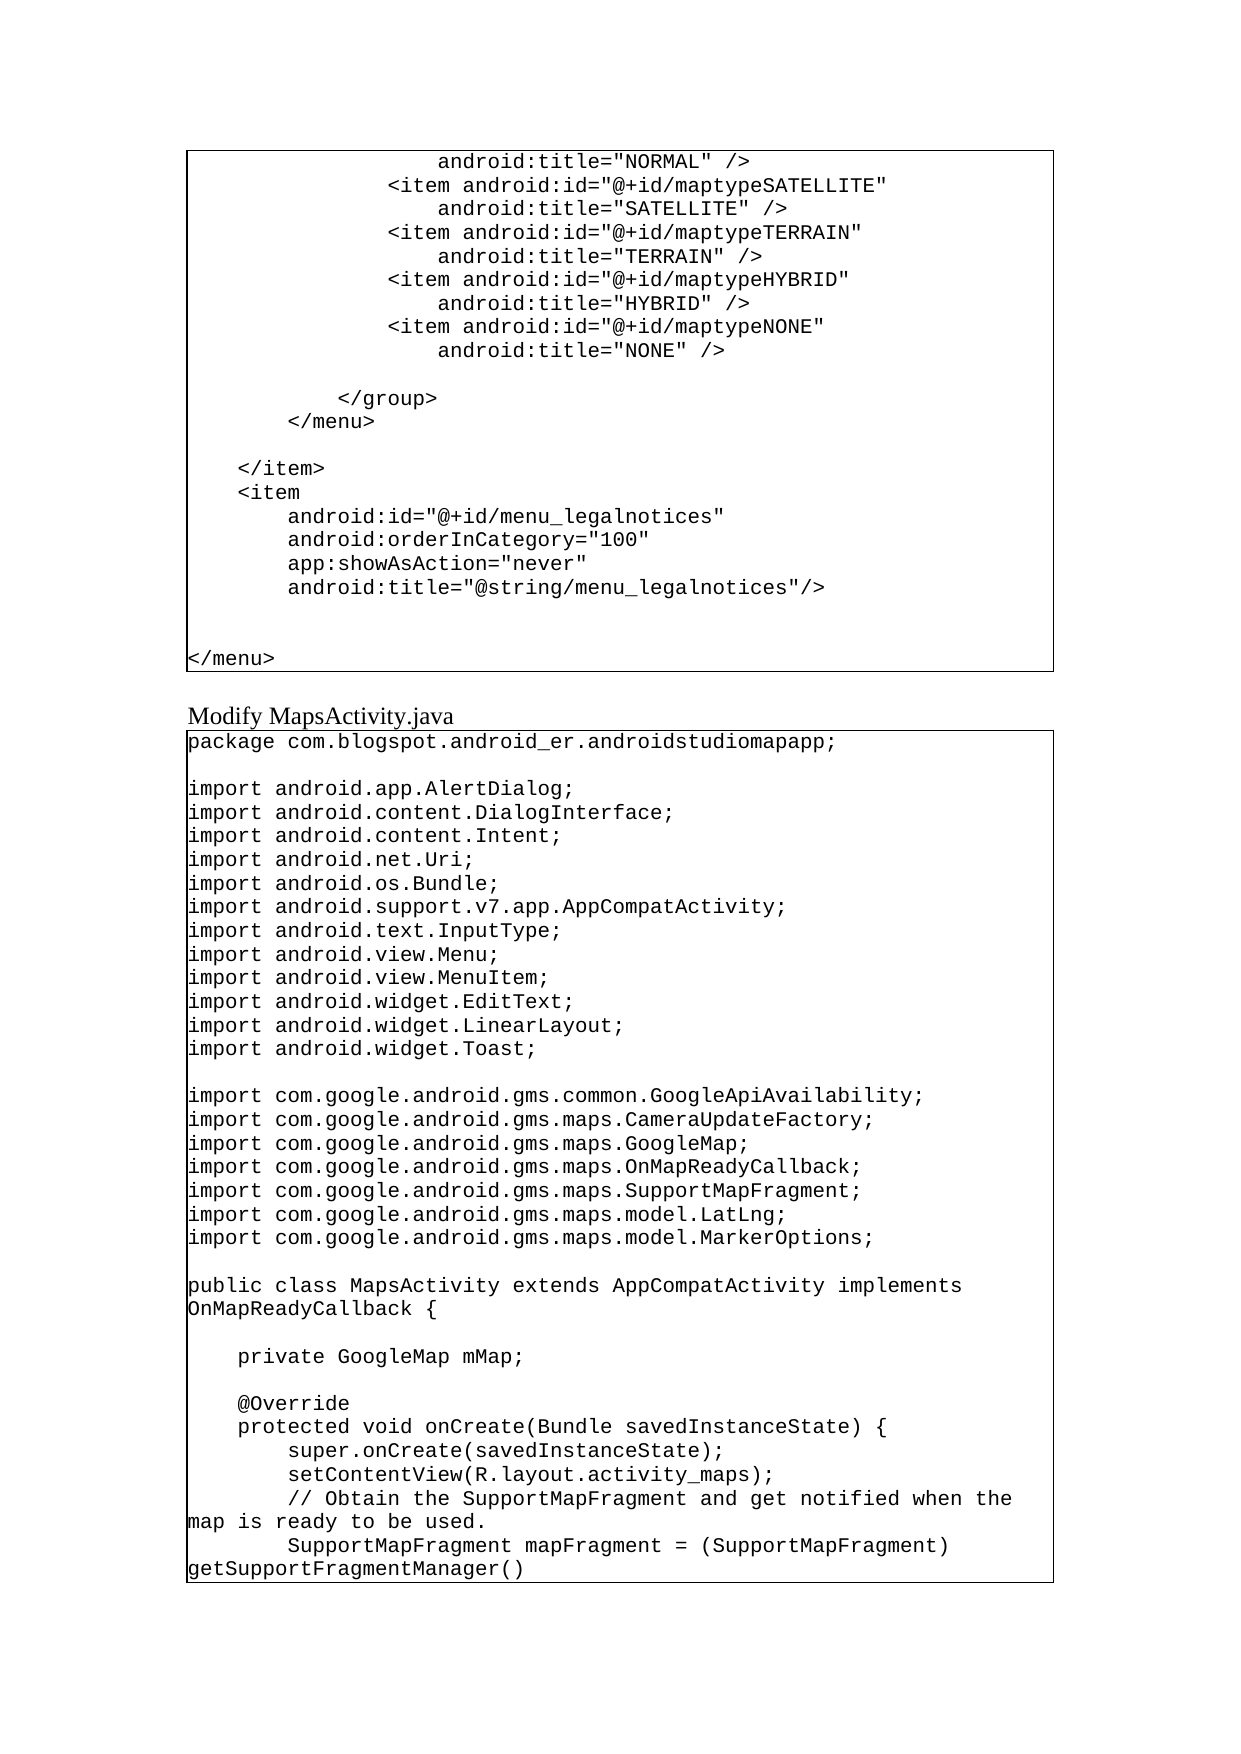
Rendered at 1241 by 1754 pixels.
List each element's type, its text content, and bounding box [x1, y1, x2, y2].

text import android.view.MenuItem; [188, 967, 1053, 991]
text import android.app.AlertDialog; [188, 778, 1053, 802]
text import android.widget.LinearLayout; [188, 1014, 1053, 1038]
text <item android:id="@+id/maptypeSATELLITE" [188, 175, 1053, 198]
text android:title="HYBRID" /> [188, 293, 1053, 317]
text setContentView(R.layout.activity_maps); [188, 1464, 1053, 1487]
text app:showAsAction="never" [188, 553, 1053, 577]
text import com.google.android.gms.maps.model.LatLng; [188, 1204, 1053, 1227]
text android:title="TERRAIN" /> [188, 246, 1053, 269]
text @Override [188, 1393, 1053, 1417]
text Modify MapsActivity.java [187, 672, 1053, 730]
text import android.content.DialogInterface; [188, 802, 1053, 825]
text super.onCreate(savedInstanceState); [188, 1440, 1053, 1464]
text import android.widget.EditText; [188, 991, 1053, 1014]
text import com.google.android.gms.maps.model.MarkerOptions; [188, 1227, 1053, 1251]
text import android.text.InputType; [188, 920, 1053, 944]
text import android.widget.Toast; [188, 1038, 1053, 1062]
text android:orderInCategory="100" [188, 529, 1053, 553]
text import android.support.v7.app.AppCompatActivity; [188, 896, 1053, 920]
text </item> [188, 458, 1053, 482]
text import com.google.android.gms.maps.SupportMapFragment; [188, 1180, 1053, 1204]
text package com.blogspot.android_er.androidstudiomapapp; [188, 731, 1053, 754]
text android:id="@+id/menu_legalnotices" [188, 506, 1053, 529]
text public class MapsActivity extends AppCompatActivity implements OnMapReadyCallback { [188, 1275, 1053, 1322]
text import com.google.android.gms.maps.GoogleMap; [188, 1133, 1053, 1156]
text import android.content.Intent; [188, 825, 1053, 849]
text </group> [188, 387, 1053, 411]
text import com.google.android.gms.common.GoogleApiAvailability; [188, 1086, 1053, 1109]
text </menu> [188, 411, 1053, 435]
text import com.google.android.gms.maps.CameraUpdateFactory; [188, 1109, 1053, 1133]
text </menu> [188, 647, 1053, 671]
text SupportMapFragment mapFragment = (SupportMapFragment) getSupportFragmentManager() [188, 1534, 1053, 1582]
text private GoogleMap mMap; [188, 1346, 1053, 1369]
text android:title="NORMAL" /> [188, 151, 1053, 175]
text import com.google.android.gms.maps.OnMapReadyCallback; [188, 1156, 1053, 1180]
text android:title="@string/menu_legalnotices"/> [188, 577, 1053, 600]
text <item android:id="@+id/maptypeNONE" [188, 317, 1053, 340]
text android:title="SATELLITE" /> [188, 198, 1053, 222]
text // Obtain the SupportMapFragment and get notified when the map is ready to be used. [188, 1487, 1053, 1534]
text import android.net.Uri; [188, 849, 1053, 873]
text protected void onCreate(Bundle savedInstanceState) { [188, 1417, 1053, 1440]
text import android.view.Menu; [188, 944, 1053, 967]
text import android.os.Bundle; [188, 873, 1053, 896]
text <item [188, 482, 1053, 506]
text android:title="NONE" /> [188, 340, 1053, 364]
text <item android:id="@+id/maptypeHYBRID" [188, 269, 1053, 293]
text <item android:id="@+id/maptypeTERRAIN" [188, 222, 1053, 246]
